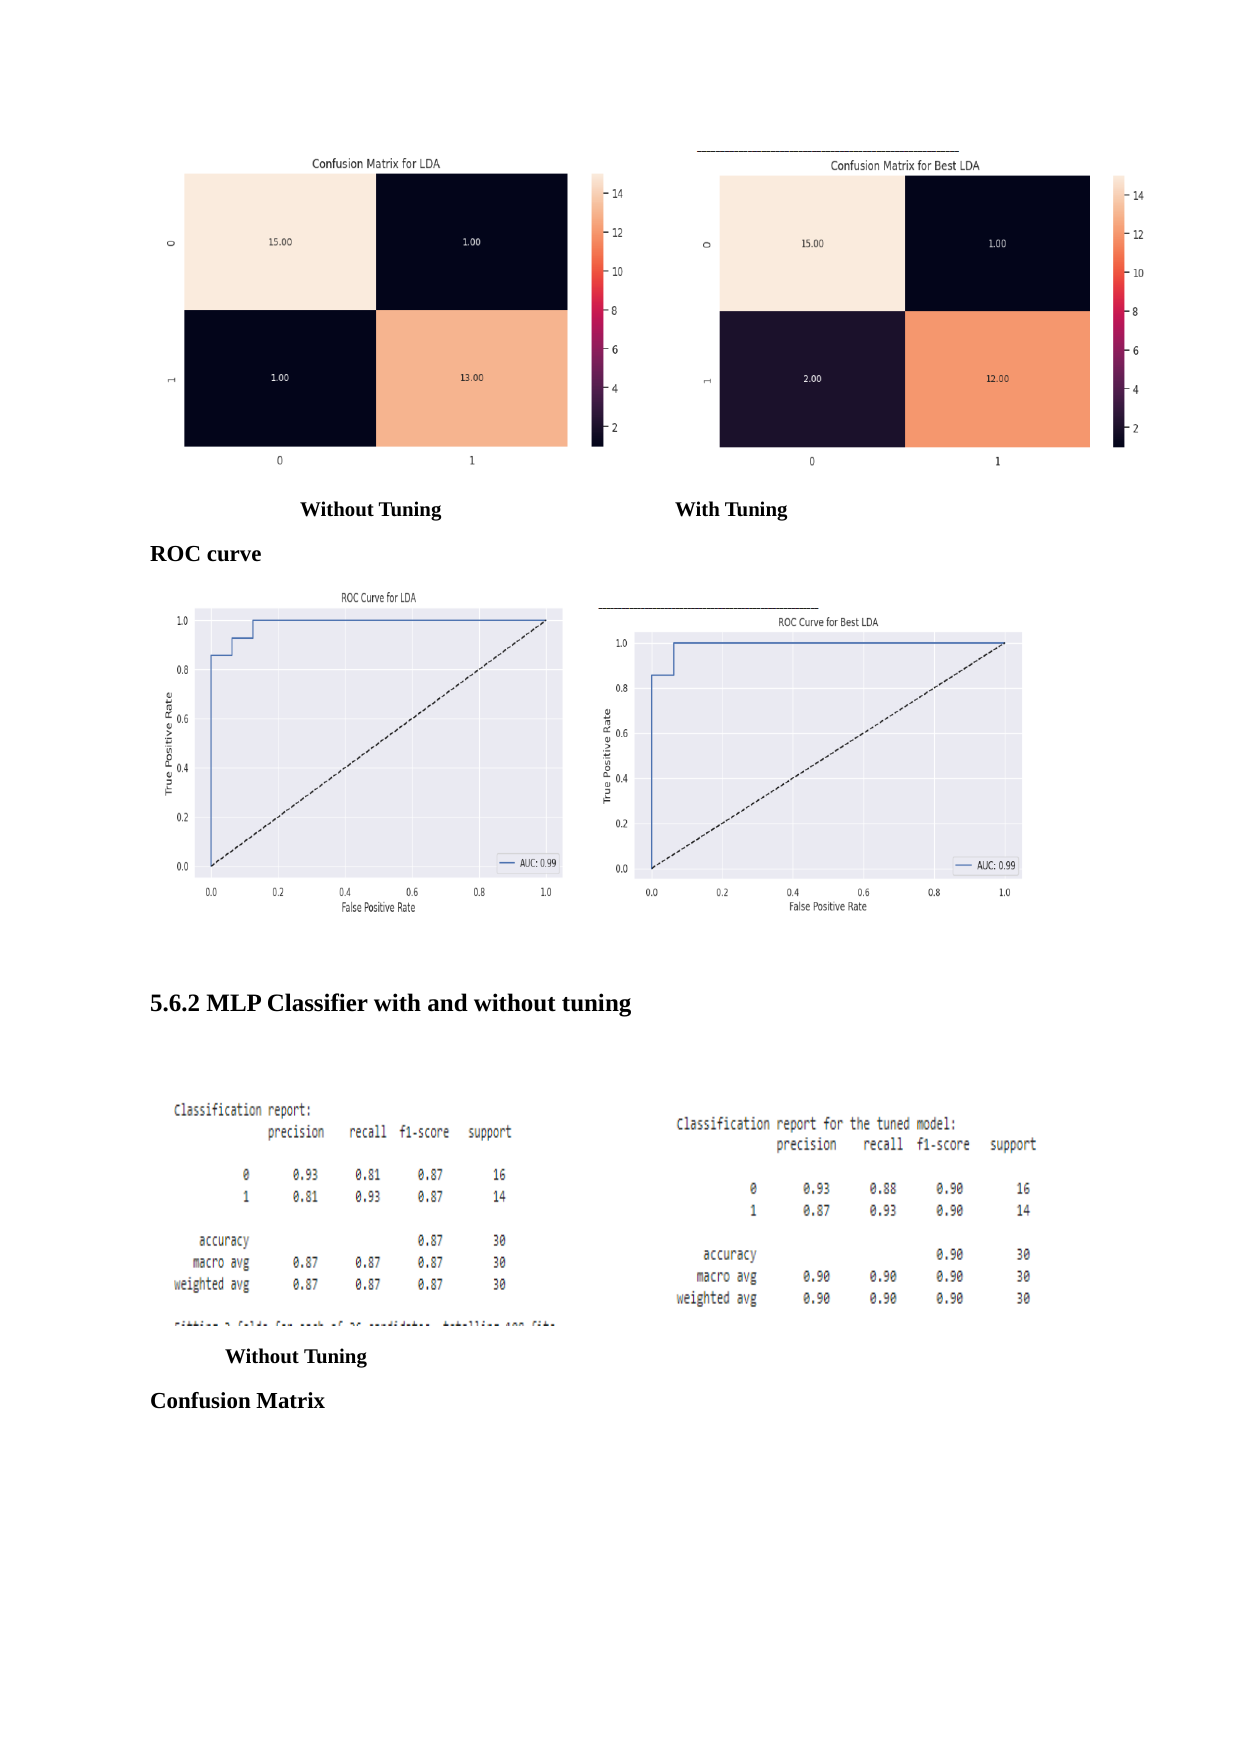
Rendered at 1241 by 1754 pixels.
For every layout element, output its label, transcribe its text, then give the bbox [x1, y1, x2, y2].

picture [592, 608, 1066, 923]
text ROC curve [150, 539, 1090, 566]
picture [155, 584, 587, 923]
picture [155, 150, 656, 479]
text Without Tuning With Tuning [225, 497, 1090, 521]
picture [155, 1083, 560, 1326]
text Without Tuning with Tuning [150, 1344, 1090, 1368]
text Confusion Matrix [150, 1387, 1090, 1413]
picture [640, 1100, 1085, 1324]
picture [693, 151, 1149, 474]
text 5.6.2 MLP Classifier with and without tuning [150, 988, 1090, 1017]
